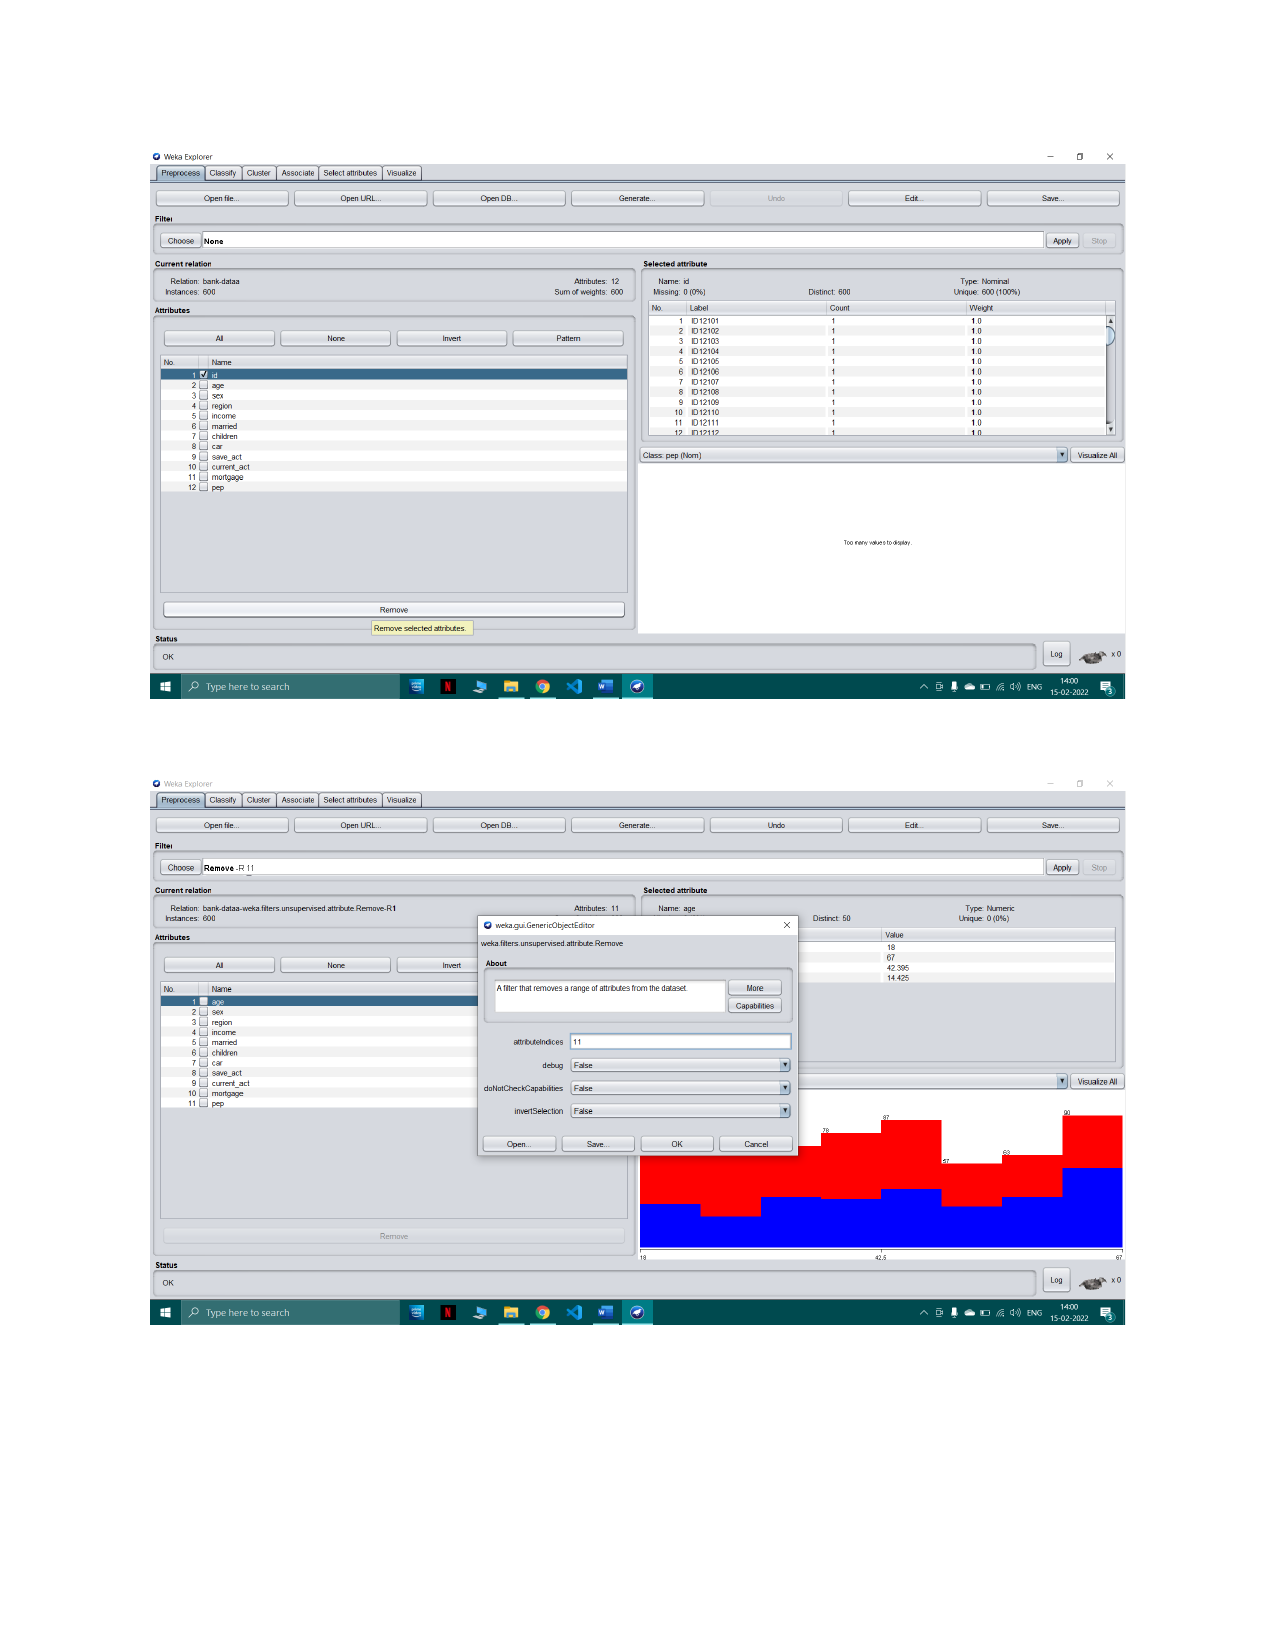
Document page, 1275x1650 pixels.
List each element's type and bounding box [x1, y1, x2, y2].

picture [150, 776, 1125, 1325]
picture [150, 150, 1125, 699]
